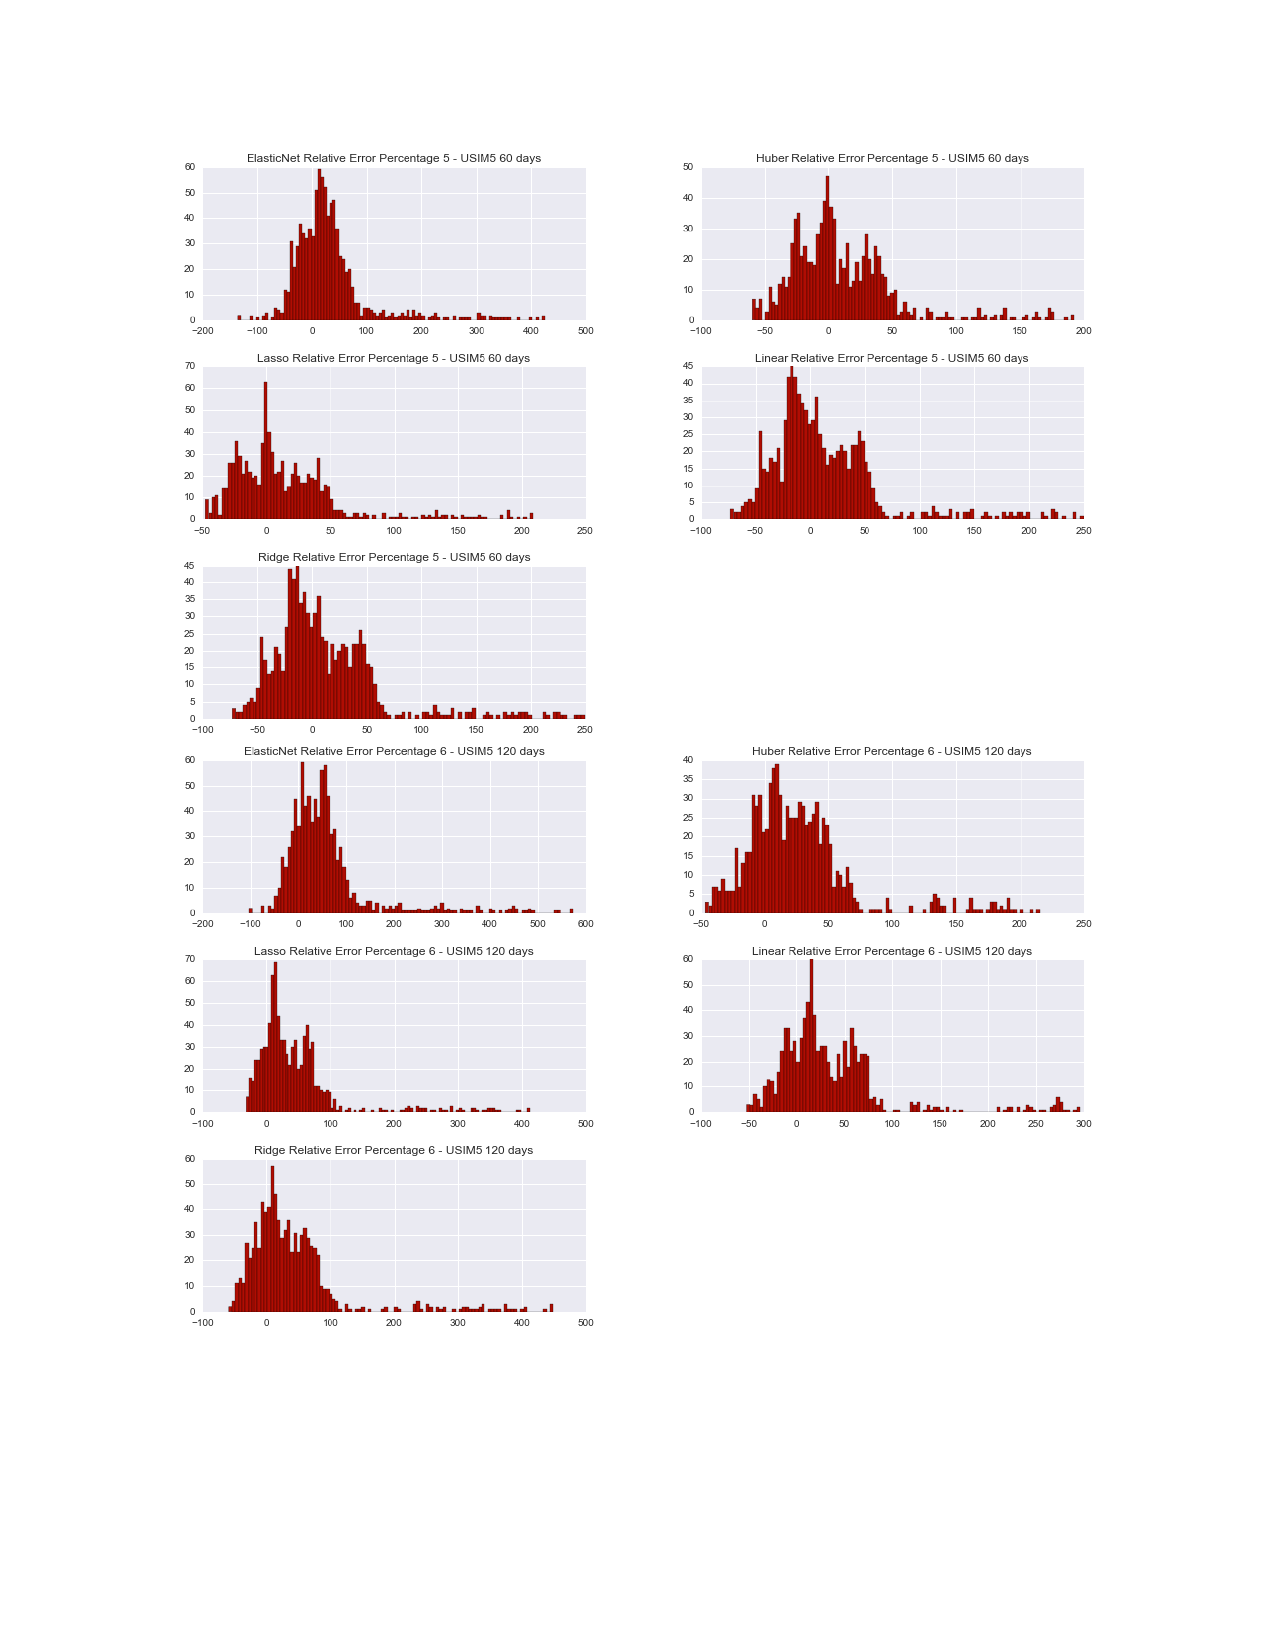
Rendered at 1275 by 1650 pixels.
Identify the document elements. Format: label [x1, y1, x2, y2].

picture [177, 147, 1098, 1334]
